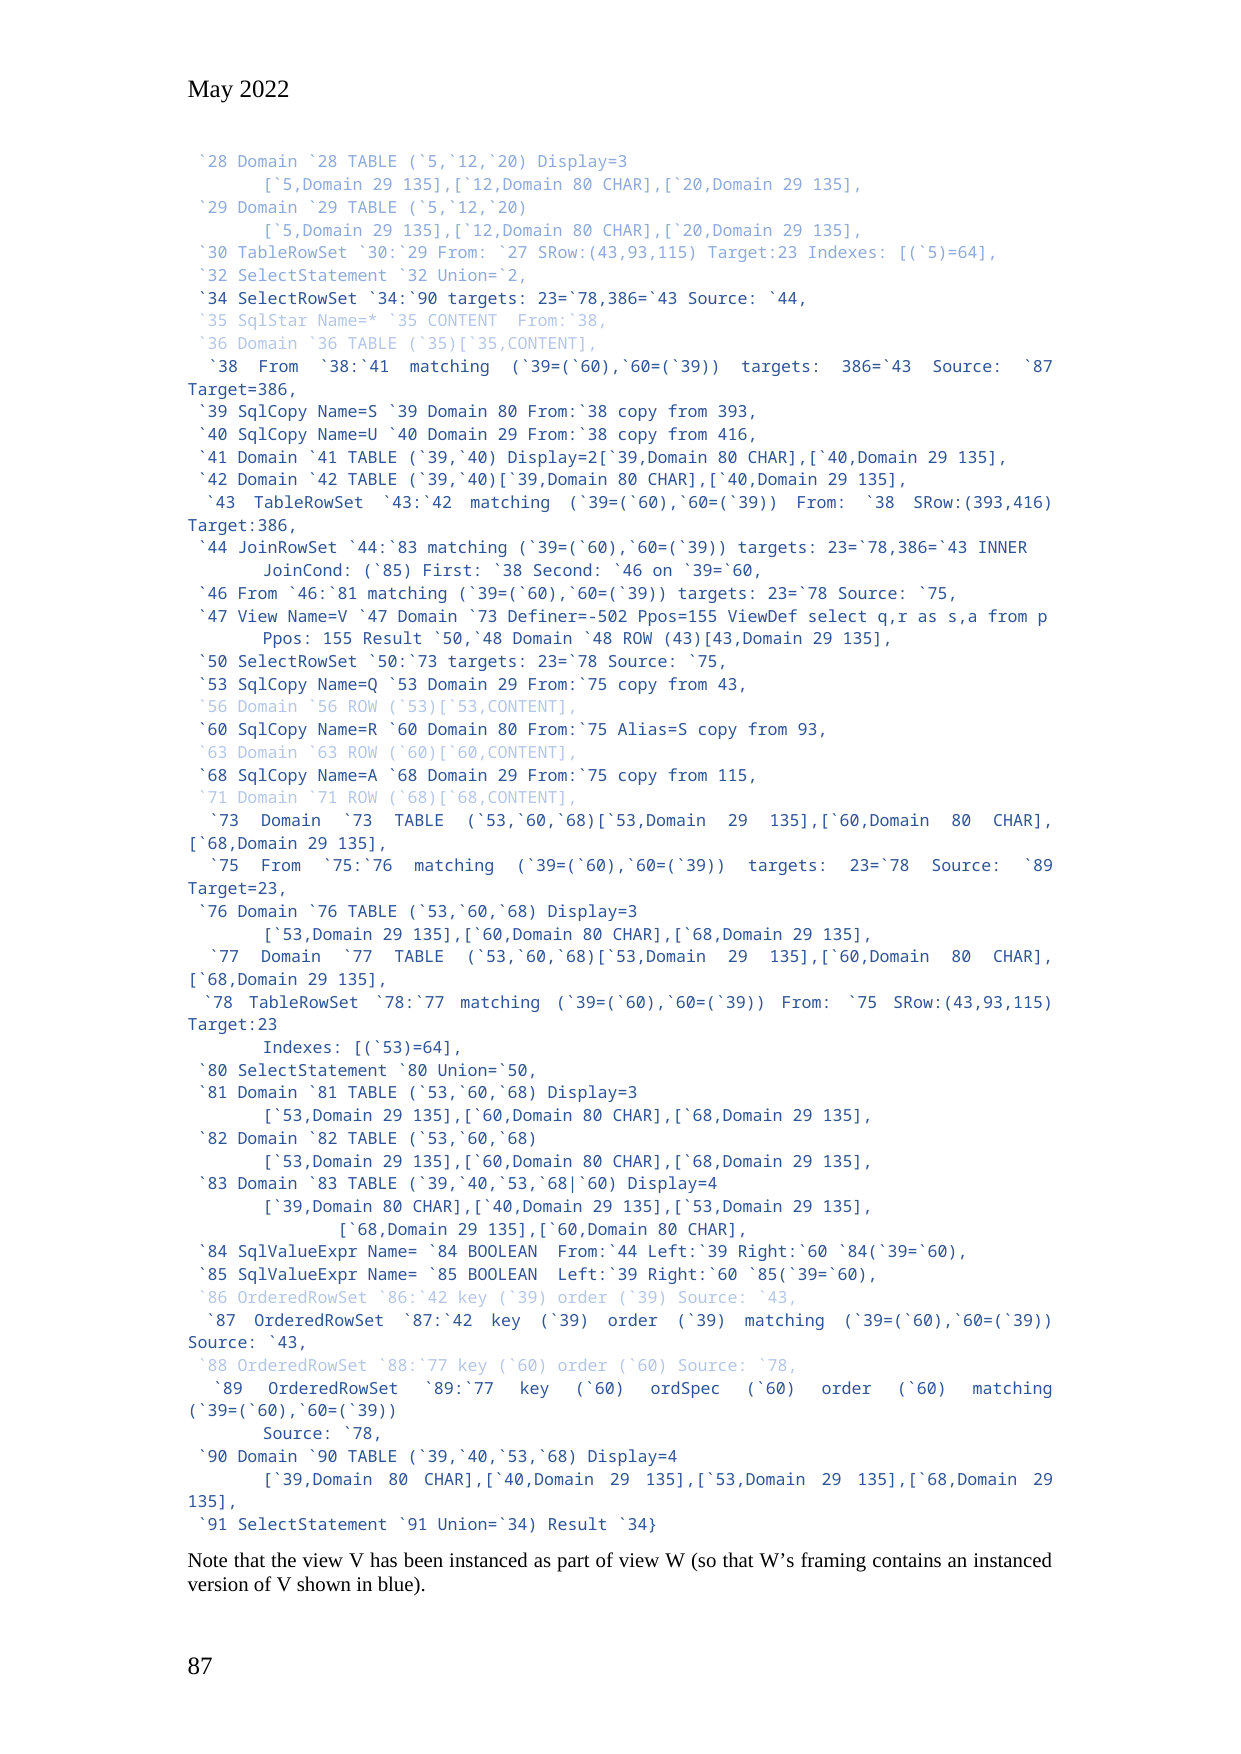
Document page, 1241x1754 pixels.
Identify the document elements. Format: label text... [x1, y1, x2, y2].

text `89 OrderedRowSet `89:`77 key (`60) ordSpec (`60) order (`60) matching (`39=(`60),`60=(`39)) [187, 1376, 1053, 1422]
text `53 SqlCopy Name=Q `53 Domain 29 From:`75 copy from 43, [187, 672, 1053, 695]
text `30 TableRowSet `30:`29 From: `27 SRow:(43,93,115) Target:23 Indexes: [(`5)=64], [187, 241, 1053, 263]
text [`53,Domain 29 135],[`60,Domain 80 CHAR],[`68,Domain 29 135], [187, 1104, 1053, 1126]
text [`68,Domain 29 135],[`60,Domain 80 CHAR], [187, 1217, 1053, 1240]
text [`53,Domain 29 135],[`60,Domain 80 CHAR],[`68,Domain 29 135], [187, 922, 1053, 945]
text [`39,Domain 80 CHAR],[`40,Domain 29 135],[`53,Domain 29 135], [187, 1194, 1053, 1217]
text `73 Domain `73 TABLE (`53,`60,`68)[`53,Domain 29 135],[`60,Domain 80 CHAR],[`68,Domain 29 135], [187, 808, 1053, 854]
text `87 OrderedRowSet `87:`42 key (`39) order (`39) matching (`39=(`60),`60=(`39)) Source: `43, [187, 1308, 1053, 1353]
text `46 From `46:`81 matching (`39=(`60),`60=(`39)) targets: 23=`78 Source: `75, [187, 581, 1053, 604]
text Note that the view V has been instanced as part of view W (so that W’s framing contains an instanced version of V shown in blue). [187, 1548, 1053, 1596]
text `77 Domain `77 TABLE (`53,`60,`68)[`53,Domain 29 135],[`60,Domain 80 CHAR],[`68,Domain 29 135], [187, 945, 1053, 990]
text `86 OrderedRowSet `86:`42 key (`39) order (`39) Source: `43, [187, 1285, 1053, 1308]
text `71 Domain `71 ROW (`68)[`68,CONTENT], [187, 786, 1053, 808]
text `29 Domain `29 TABLE (`5,`12,`20) [187, 195, 1053, 218]
text Ppos: 155 Result `50,`48 Domain `48 ROW (43)[43,Domain 29 135], [187, 627, 1053, 649]
text `82 Domain `82 TABLE (`53,`60,`68) [187, 1126, 1053, 1149]
text Indexes: [(`53)=64], [187, 1036, 1053, 1058]
text `84 SqlValueExpr Name= `84 BOOLEAN From:`44 Left:`39 Right:`60 `84(`39=`60), [187, 1240, 1053, 1263]
text `83 Domain `83 TABLE (`39,`40,`53,`68|`60) Display=4 [187, 1172, 1053, 1194]
text `42 Domain `42 TABLE (`39,`40)[`39,Domain 80 CHAR],[`40,Domain 29 135], [187, 468, 1053, 491]
text `56 Domain `56 ROW (`53)[`53,CONTENT], [187, 695, 1053, 718]
text `68 SqlCopy Name=A `68 Domain 29 From:`75 copy from 115, [187, 763, 1053, 786]
text `36 Domain `36 TABLE (`35)[`35,CONTENT], [187, 332, 1053, 354]
text JoinCond: (`85) First: `38 Second: `46 on `39=`60, [187, 559, 1053, 581]
text `60 SqlCopy Name=R `60 Domain 80 From:`75 Alias=S copy from 93, [187, 718, 1053, 740]
text `80 SelectStatement `80 Union=`50, [187, 1058, 1053, 1081]
text `32 SelectStatement `32 Union=`2, [187, 263, 1053, 286]
text [`39,Domain 80 CHAR],[`40,Domain 29 135],[`53,Domain 29 135],[`68,Domain 29 135], [187, 1467, 1053, 1512]
text `35 SqlStar Name=* `35 CONTENT From:`38, [187, 309, 1053, 332]
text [187, 218, 1053, 241]
text `88 OrderedRowSet `88:`77 key (`60) order (`60) Source: `78, [187, 1353, 1053, 1376]
text `39 SqlCopy Name=S `39 Domain 80 From:`38 copy from 393, [187, 400, 1053, 422]
text `90 Domain `90 TABLE (`39,`40,`53,`68) Display=4 [187, 1444, 1053, 1467]
text `50 SelectRowSet `50:`73 targets: 23=`78 Source: `75, [187, 649, 1053, 672]
text `81 Domain `81 TABLE (`53,`60,`68) Display=3 [187, 1081, 1053, 1104]
text `75 From `75:`76 matching (`39=(`60),`60=(`39)) targets: 23=`78 Source: `89 Target=23, [187, 854, 1053, 899]
text `41 Domain `41 TABLE (`39,`40) Display=2[`39,Domain 80 CHAR],[`40,Domain 29 135], [187, 445, 1053, 468]
text `40 SqlCopy Name=U `40 Domain 29 From:`38 copy from 416, [187, 422, 1053, 445]
text `63 Domain `63 ROW (`60)[`60,CONTENT], [187, 740, 1053, 763]
text [`53,Domain 29 135],[`60,Domain 80 CHAR],[`68,Domain 29 135], [187, 1149, 1053, 1172]
text `43 TableRowSet `43:`42 matching (`39=(`60),`60=(`39)) From: `38 SRow:(393,416) Target:386, [187, 491, 1053, 536]
text `76 Domain `76 TABLE (`53,`60,`68) Display=3 [187, 899, 1053, 922]
text `47 View Name=V `47 Domain `73 Definer=-502 Ppos=155 ViewDef select q,r as s,a from p [187, 604, 1053, 627]
text `85 SqlValueExpr Name= `85 BOOLEAN Left:`39 Right:`60 `85(`39=`60), [187, 1263, 1053, 1285]
text `28 Domain `28 TABLE (`5,`12,`20) Display=3 [187, 150, 1053, 173]
text `78 TableRowSet `78:`77 matching (`39=(`60),`60=(`39)) From: `75 SRow:(43,93,115) Target:23 [187, 990, 1053, 1036]
text `38 From `38:`41 matching (`39=(`60),`60=(`39)) targets: 386=`43 Source: `87 Target=386, [187, 354, 1053, 400]
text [187, 173, 1053, 195]
text `44 JoinRowSet `44:`83 matching (`39=(`60),`60=(`39)) targets: 23=`78,386=`43 INNER [187, 536, 1053, 559]
text Source: `78, [187, 1422, 1053, 1444]
text `34 SelectRowSet `34:`90 targets: 23=`78,386=`43 Source: `44, [187, 286, 1053, 309]
text `91 SelectStatement `91 Union=`34) Result `34} [187, 1512, 1053, 1535]
